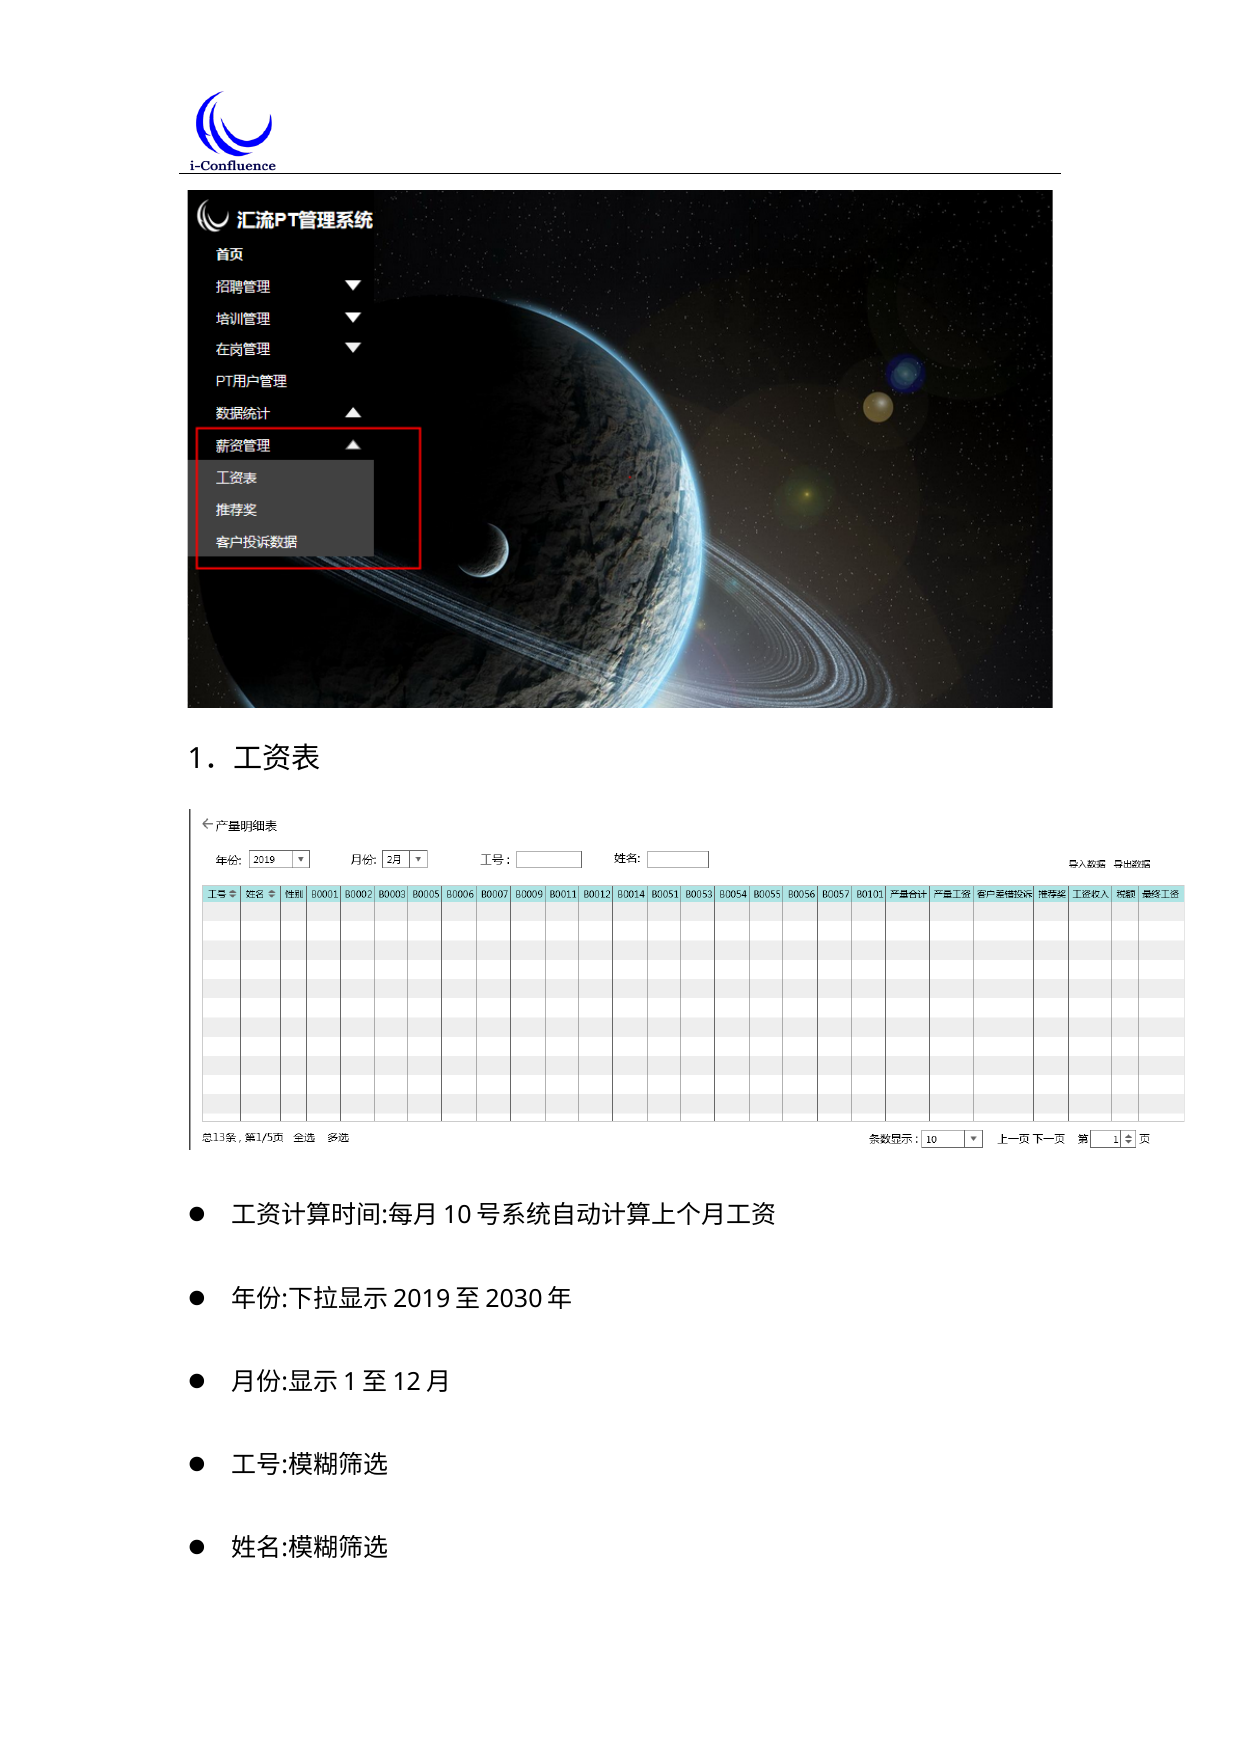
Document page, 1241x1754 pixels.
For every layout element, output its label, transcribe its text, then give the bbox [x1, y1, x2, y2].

list 工资表 [187, 723, 1053, 788]
list 工号:模糊筛选 [187, 1430, 1053, 1495]
list 年份:下拉显示2019至2030年 [187, 1264, 1053, 1329]
picture [187, 90, 279, 171]
list 月份:显示1至12月 [187, 1347, 1053, 1412]
picture [187, 809, 1191, 1150]
list 姓名:模糊筛选 [187, 1513, 1053, 1578]
list 工资计算时间:每月10号系统自动计算上个月工资 [187, 1181, 1053, 1246]
picture [187, 190, 1053, 708]
